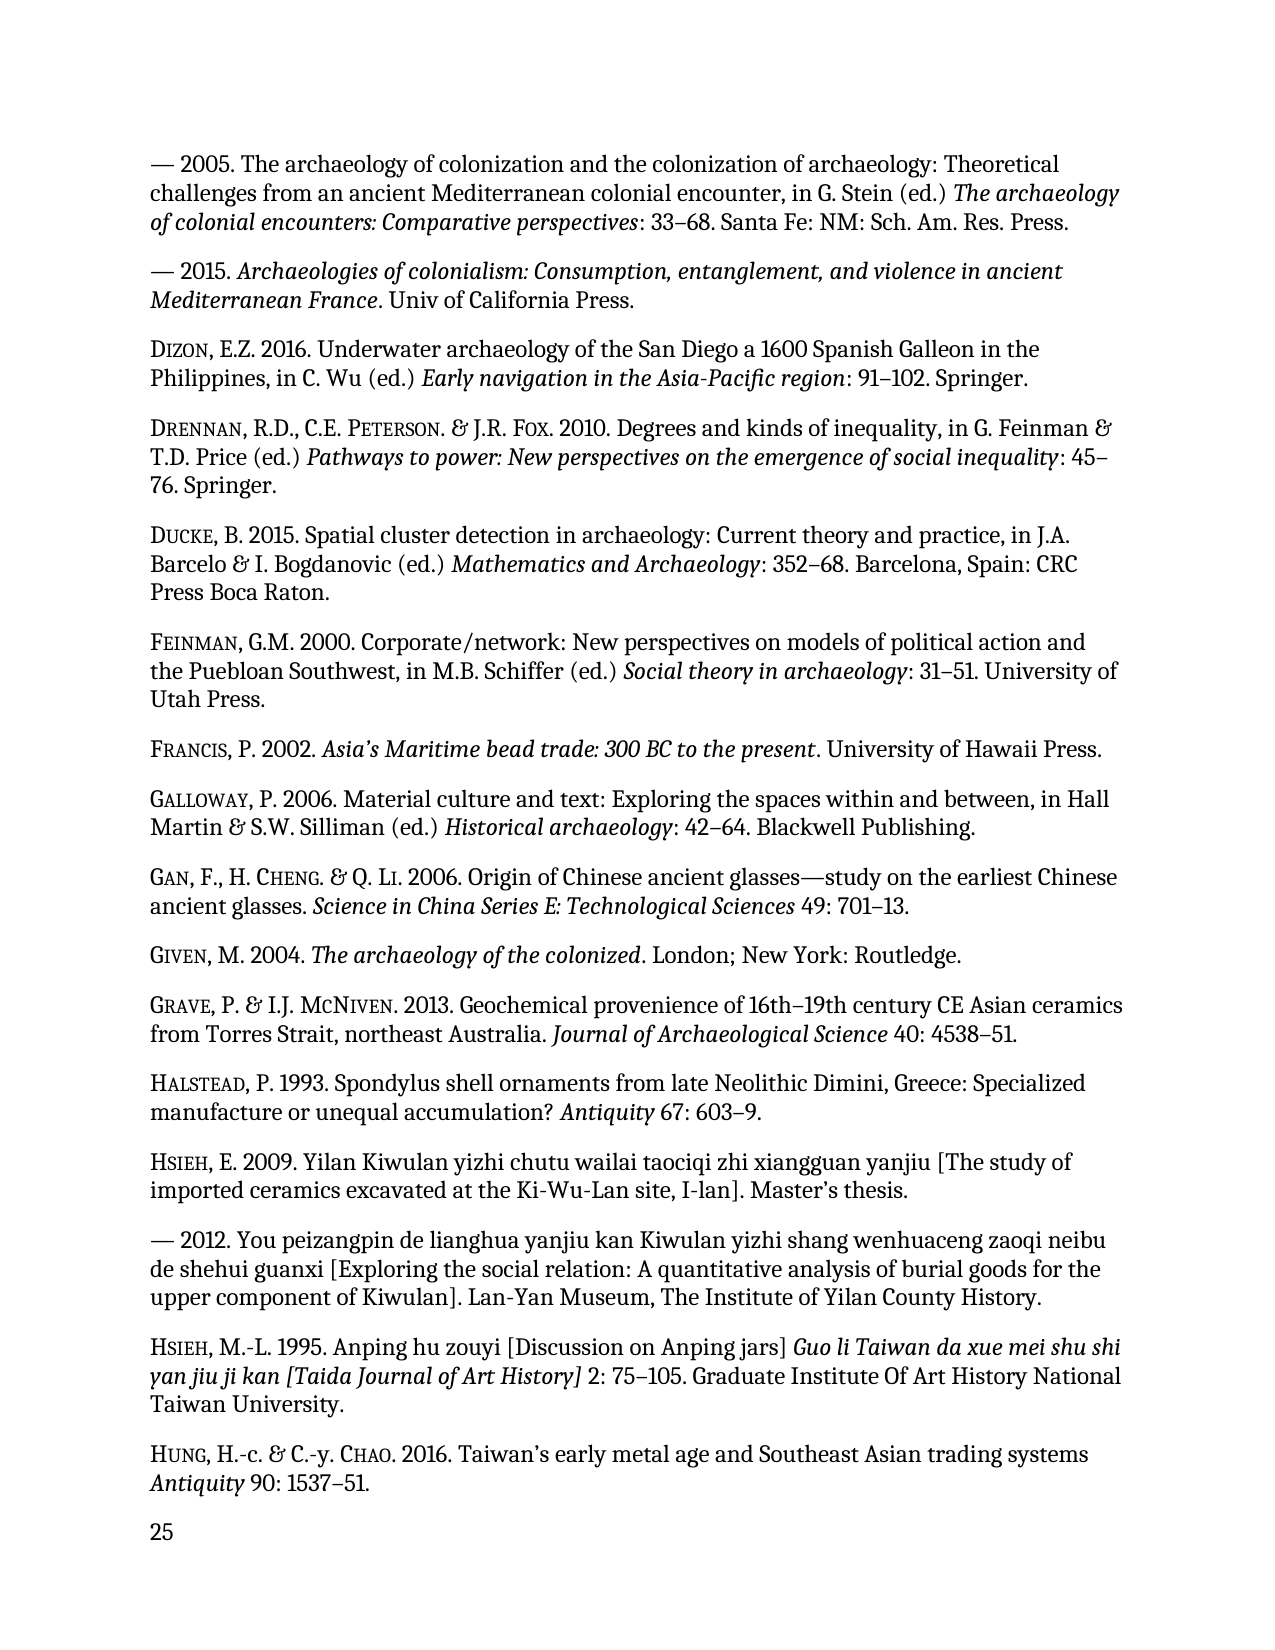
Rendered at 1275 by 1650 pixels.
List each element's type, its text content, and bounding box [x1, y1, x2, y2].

text Given, M. 2004. The archaeology of the colonized. London; New York: Routledge. [150, 941, 1125, 970]
text Grave, P. & I.J. McNiven. 2013. Geochemical provenience of 16th–19th century CE Asian ceramics from Torres Strait, northeast Australia. Journal of Archaeological Science 40: 4538–51. [150, 991, 1125, 1048]
text — 2005. The archaeology of colonization and the colonization of archaeology: Theoretical challenges from an ancient Mediterranean colonial encounter, in G. Stein (ed.) The archaeology of colonial encounters: Comparative perspectives: 33–68. Santa Fe: NM: Sch. Am. Res. Press. [150, 150, 1125, 236]
text Gan, F., H. Cheng. & Q. Li. 2006. Origin of Chinese ancient glasses—study on the earliest Chinese ancient glasses. Science in China Series E: Technological Sciences 49: 701–13. [150, 863, 1125, 920]
text Galloway, P. 2006. Material culture and text: Exploring the spaces within and between, in Hall Martin & S.W. Silliman (ed.) Historical archaeology: 42–64. Blackwell Publishing. [150, 784, 1125, 842]
text — 2012. You peizangpin de lianghua yanjiu kan Kiwulan yizhi shang wenhuaceng zaoqi neibu de shehui guanxi [Exploring the social relation: A quantitative analysis of burial goods for the upper component of Kiwulan]. Lan-Yan Museum, The Institute of Yilan County History. [150, 1226, 1125, 1312]
text Dizon, E.Z. 2016. Underwater archaeology of the San Diego a 1600 Spanish Galleon in the Philippines, in C. Wu (ed.) Early navigation in the Asia-Pacific region: 91–102. Springer. [150, 335, 1125, 393]
text Feinman, G.M. 2000. Corporate/network: New perspectives on models of political action and the Puebloan Southwest, in M.B. Schiffer (ed.) Social theory in archaeology: 31–51. University of Utah Press. [150, 628, 1125, 714]
text Hsieh, E. 2009. Yilan Kiwulan yizhi chutu wailai taociqi zhi xiangguan yanjiu [The study of imported ceramics excavated at the Ki-Wu-Lan site, I-lan]. Master’s thesis. [150, 1147, 1125, 1205]
text Ducke, B. 2015. Spatial cluster detection in archaeology: Current theory and practice, in J.A. Barcelo & I. Bogdanovic (ed.) Mathematics and Archaeology: 352–68. Barcelona, Spain: CRC Press Boca Raton. [150, 521, 1125, 607]
text Francis, P. 2002. Asia’s Maritime bead trade: 300 BC to the present. University of Hawaii Press. [150, 735, 1125, 764]
text — 2015. Archaeologies of colonialism: Consumption, entanglement, and violence in ancient Mediterranean France. Univ of California Press. [150, 257, 1125, 314]
text Halstead, P. 1993. Spondylus shell ornaments from late Neolithic Dimini, Greece: Specialized manufacture or unequal accumulation? Antiquity 67: 603–9. [150, 1069, 1125, 1127]
text Hung, H.-c. & C.-y. Chao. 2016. Taiwan’s early metal age and Southeast Asian trading systems Antiquity 90: 1537–51. [150, 1440, 1125, 1497]
text Hsieh, M.-L. 1995. Anping hu zouyi [Discussion on Anping jars] Guo li Taiwan da xue mei shu shi yan jiu ji kan [Taida Journal of Art History] 2: 75–105. Graduate Institute Of Art History National Taiwan University. [150, 1333, 1125, 1419]
text Drennan, R.D., C.E. Peterson. & J.R. Fox. 2010. Degrees and kinds of inequality, in G. Feinman & T.D. Price (ed.) Pathways to power: New perspectives on the emergence of social inequality: 45–76. Springer. [150, 414, 1125, 500]
